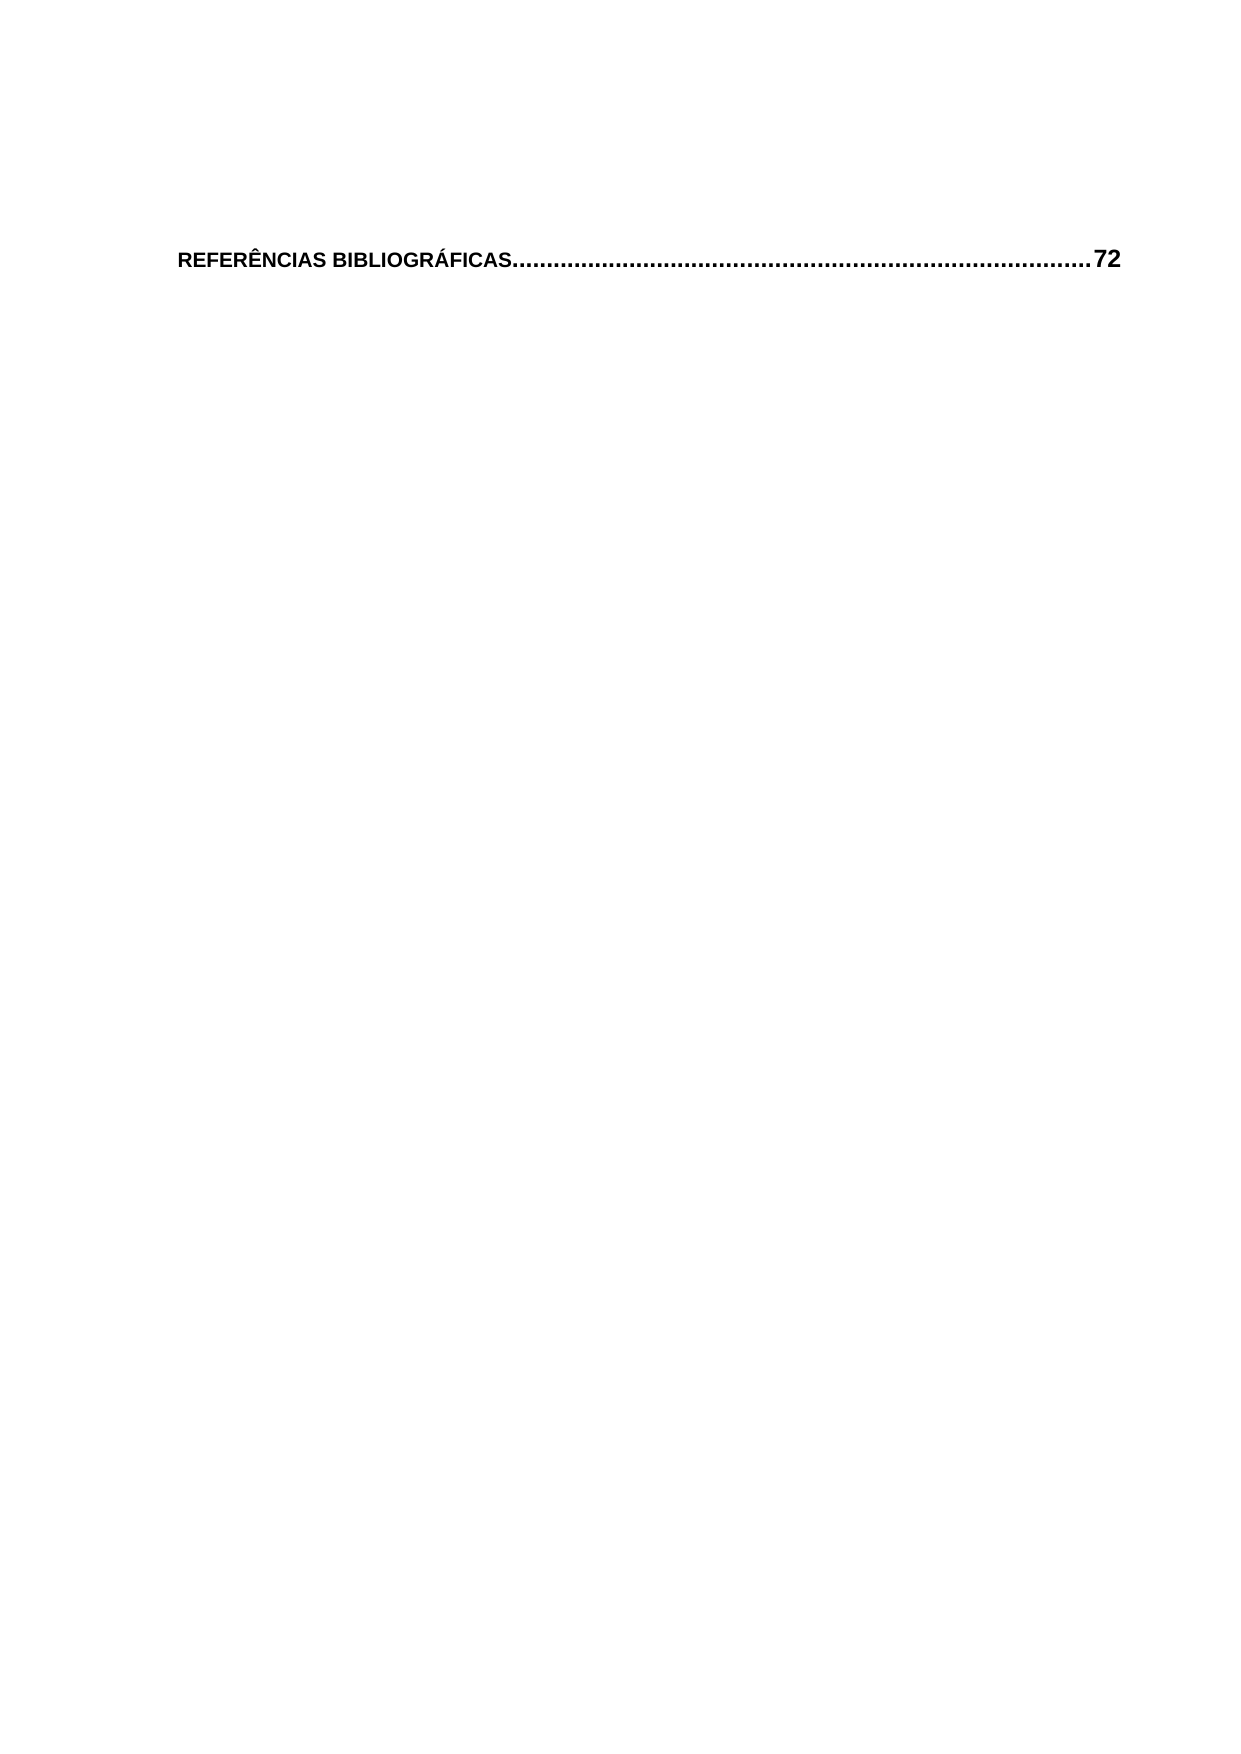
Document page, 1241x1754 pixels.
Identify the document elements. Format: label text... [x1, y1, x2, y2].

text REFERÊNCIAS BIBLIOGRÁFICAS 72 [177, 244, 1122, 273]
